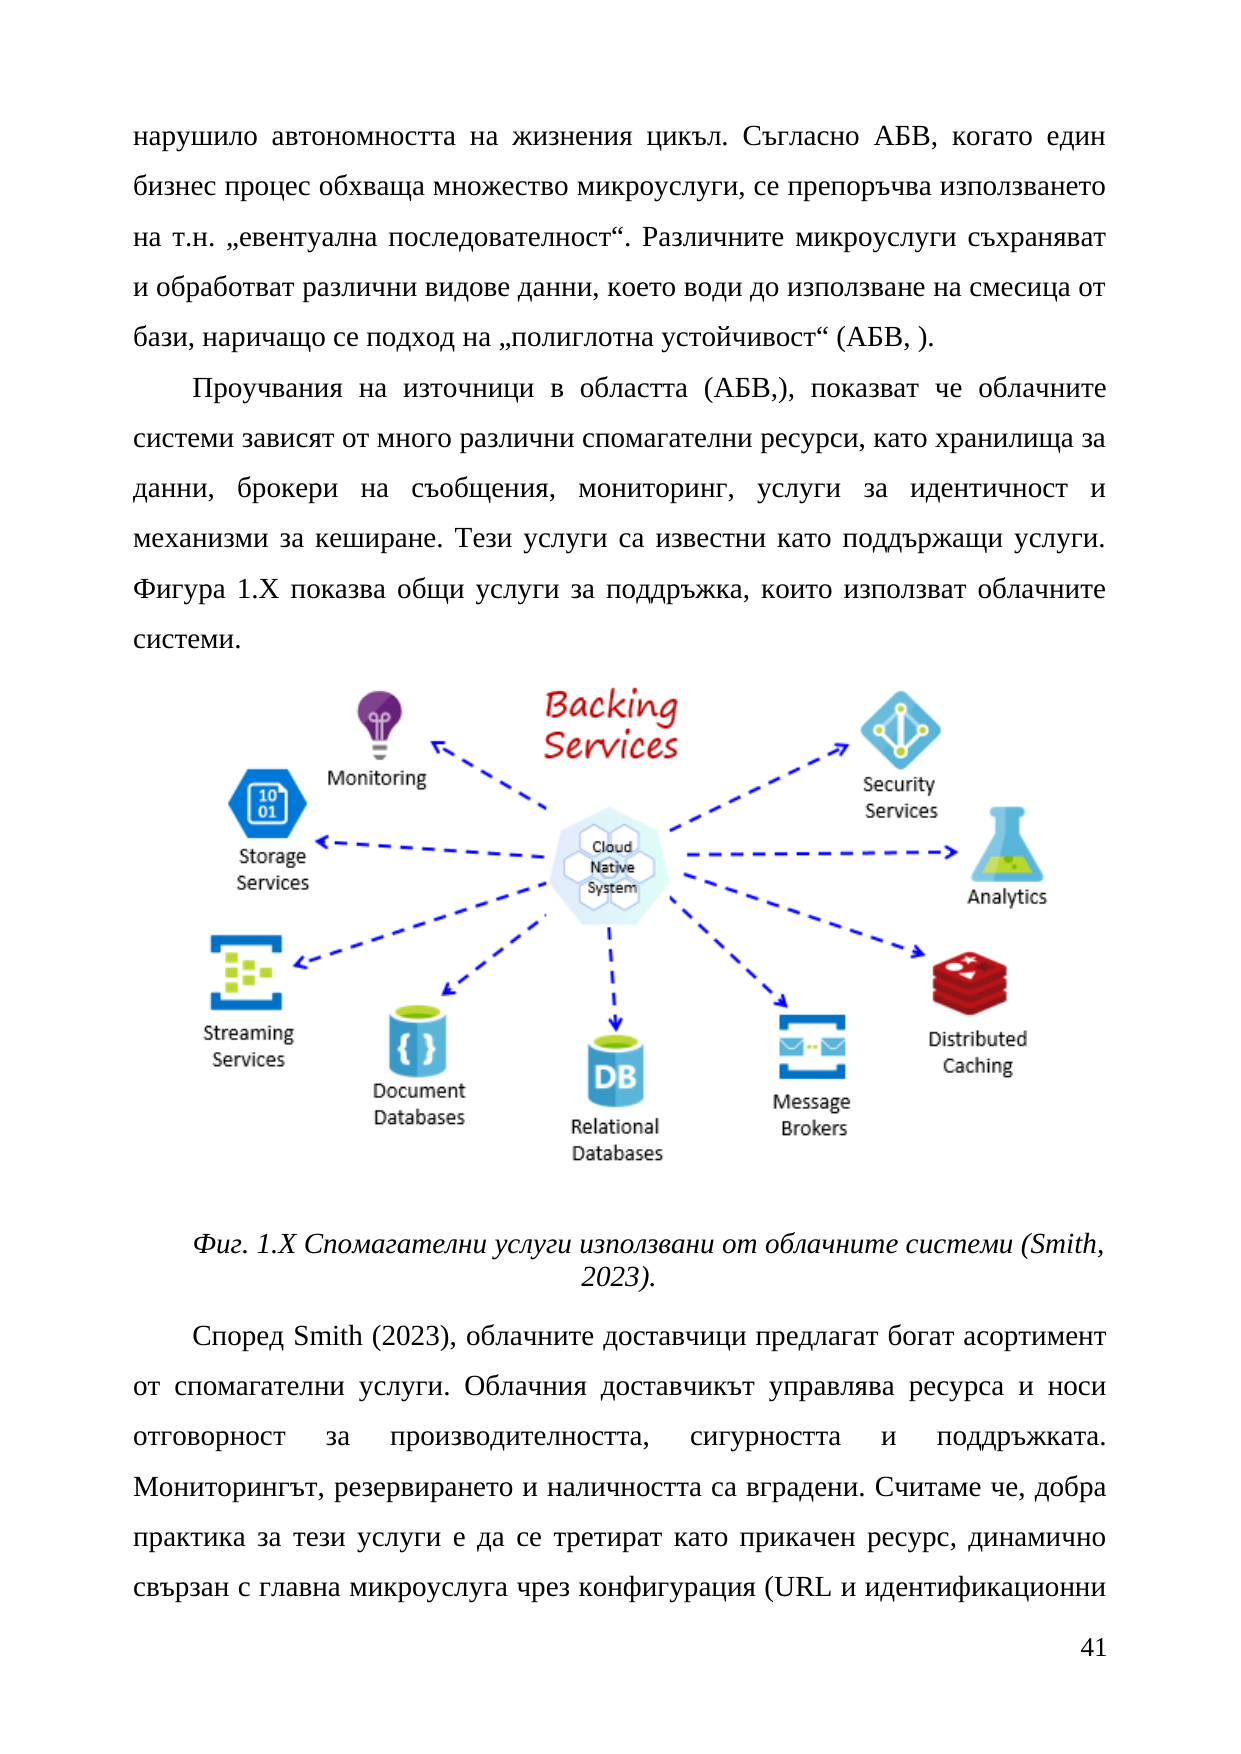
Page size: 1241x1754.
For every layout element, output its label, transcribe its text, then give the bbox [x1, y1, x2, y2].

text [133, 118, 1107, 353]
title Фиг. 1.Х Спомагателни услуги използвани от облачните системи (Smith, 2023). [133, 1226, 1107, 1293]
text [133, 1318, 1107, 1603]
text Проучвания на източници в областта (АБВ,), показват че облачните системи зависят от много различни спомагателни ресурси, като хранилища за данни, брокери на съобщения, мониторинг, услуги за идентичност и механизми за кеширане. Тези услуги са известни като поддържащи услуги. Фигура 1.Х показва общи услуги за поддръжка, които използват облачните системи. [133, 370, 1107, 655]
picture [192, 671, 1071, 1184]
